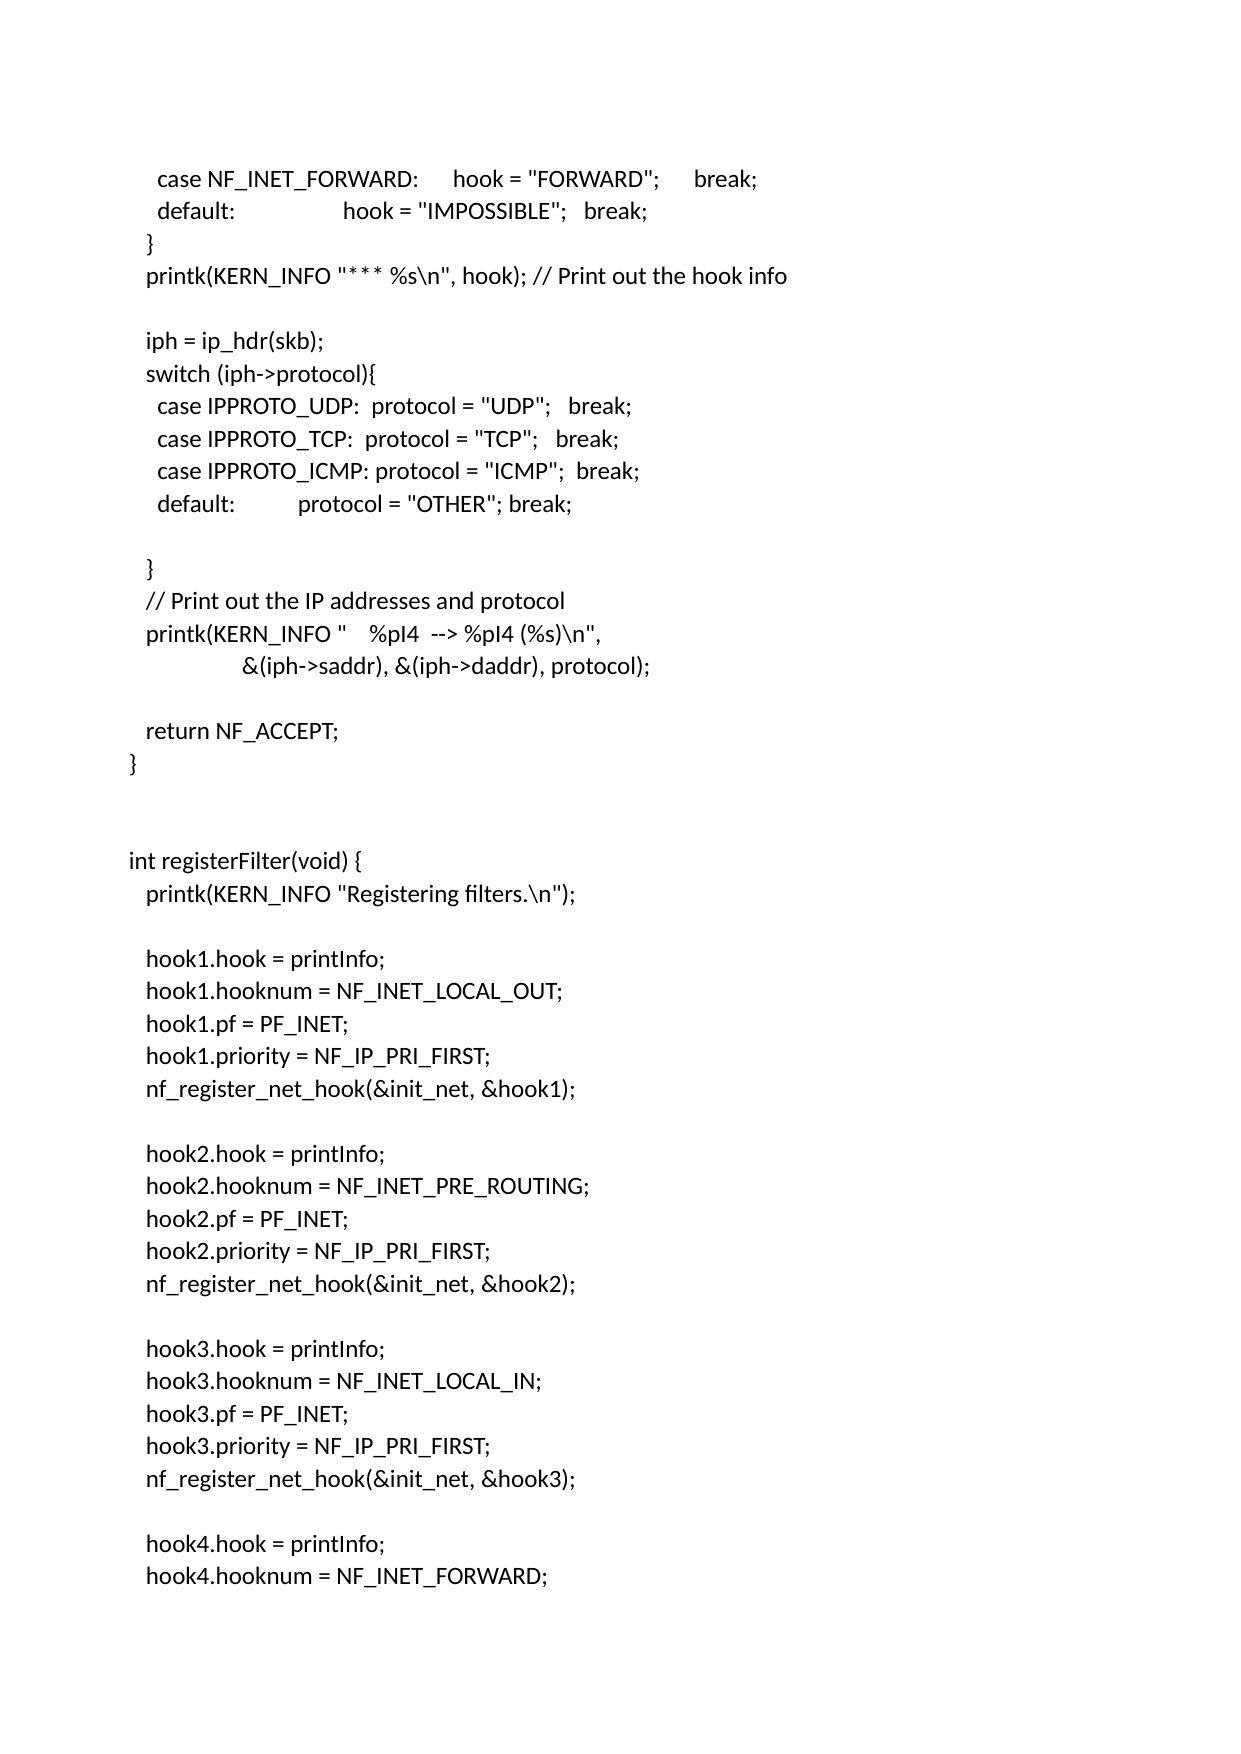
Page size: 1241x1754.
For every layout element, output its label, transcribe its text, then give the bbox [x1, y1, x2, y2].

text hook2.hooknum = NF_INET_PRE_ROUTING; [129, 1169, 1111, 1202]
text hook2.priority = NF_IP_PRI_FIRST; [129, 1234, 1111, 1267]
text } [129, 552, 1111, 584]
text case IPPROTO_TCP: protocol = "TCP"; break; [129, 422, 1111, 454]
text hook3.hooknum = NF_INET_LOCAL_IN; [129, 1364, 1111, 1397]
text printk(KERN_INFO "Registering filters.\n"); [129, 877, 1111, 909]
text // Print out the IP addresses and protocol [129, 584, 1111, 617]
text case IPPROTO_UDP: protocol = "UDP"; break; [129, 389, 1111, 422]
text printk(KERN_INFO " %pI4 --> %pI4 (%s)\n", [129, 617, 1111, 649]
text hook1.priority = NF_IP_PRI_FIRST; [129, 1039, 1111, 1072]
text } [129, 747, 1111, 779]
text hook4.hook = printInfo; [129, 1527, 1111, 1559]
text int registerFilter(void) { [129, 844, 1111, 877]
text return NF_ACCEPT; [129, 714, 1111, 747]
text hook3.priority = NF_IP_PRI_FIRST; [129, 1429, 1111, 1462]
text case IPPROTO_ICMP: protocol = "ICMP"; break; [129, 454, 1111, 487]
text default: protocol = "OTHER"; break; [129, 487, 1111, 519]
text iph = ip_hdr(skb); [129, 324, 1111, 357]
text hook2.hook = printInfo; [129, 1137, 1111, 1169]
text printk(KERN_INFO "*** %s\n", hook); // Print out the hook info [129, 259, 1111, 292]
text &(iph->saddr), &(iph->daddr), protocol); [129, 649, 1111, 682]
text hook2.pf = PF_INET; [129, 1202, 1111, 1234]
text } [129, 227, 1111, 259]
text nf_register_net_hook(&init_net, &hook1); [129, 1072, 1111, 1104]
text hook1.hooknum = NF_INET_LOCAL_OUT; [129, 974, 1111, 1007]
text case NF_INET_FORWARD: hook = "FORWARD"; break; [129, 162, 1111, 194]
text nf_register_net_hook(&init_net, &hook3); [129, 1462, 1111, 1494]
text nf_register_net_hook(&init_net, &hook2); [129, 1267, 1111, 1299]
text hook1.hook = printInfo; [129, 942, 1111, 974]
text hook3.pf = PF_INET; [129, 1397, 1111, 1429]
text hook3.hook = printInfo; [129, 1332, 1111, 1364]
text hook4.hooknum = NF_INET_FORWARD; [129, 1559, 1111, 1592]
text hook1.pf = PF_INET; [129, 1007, 1111, 1039]
text default: hook = "IMPOSSIBLE"; break; [129, 194, 1111, 227]
text switch (iph->protocol){ [129, 357, 1111, 389]
